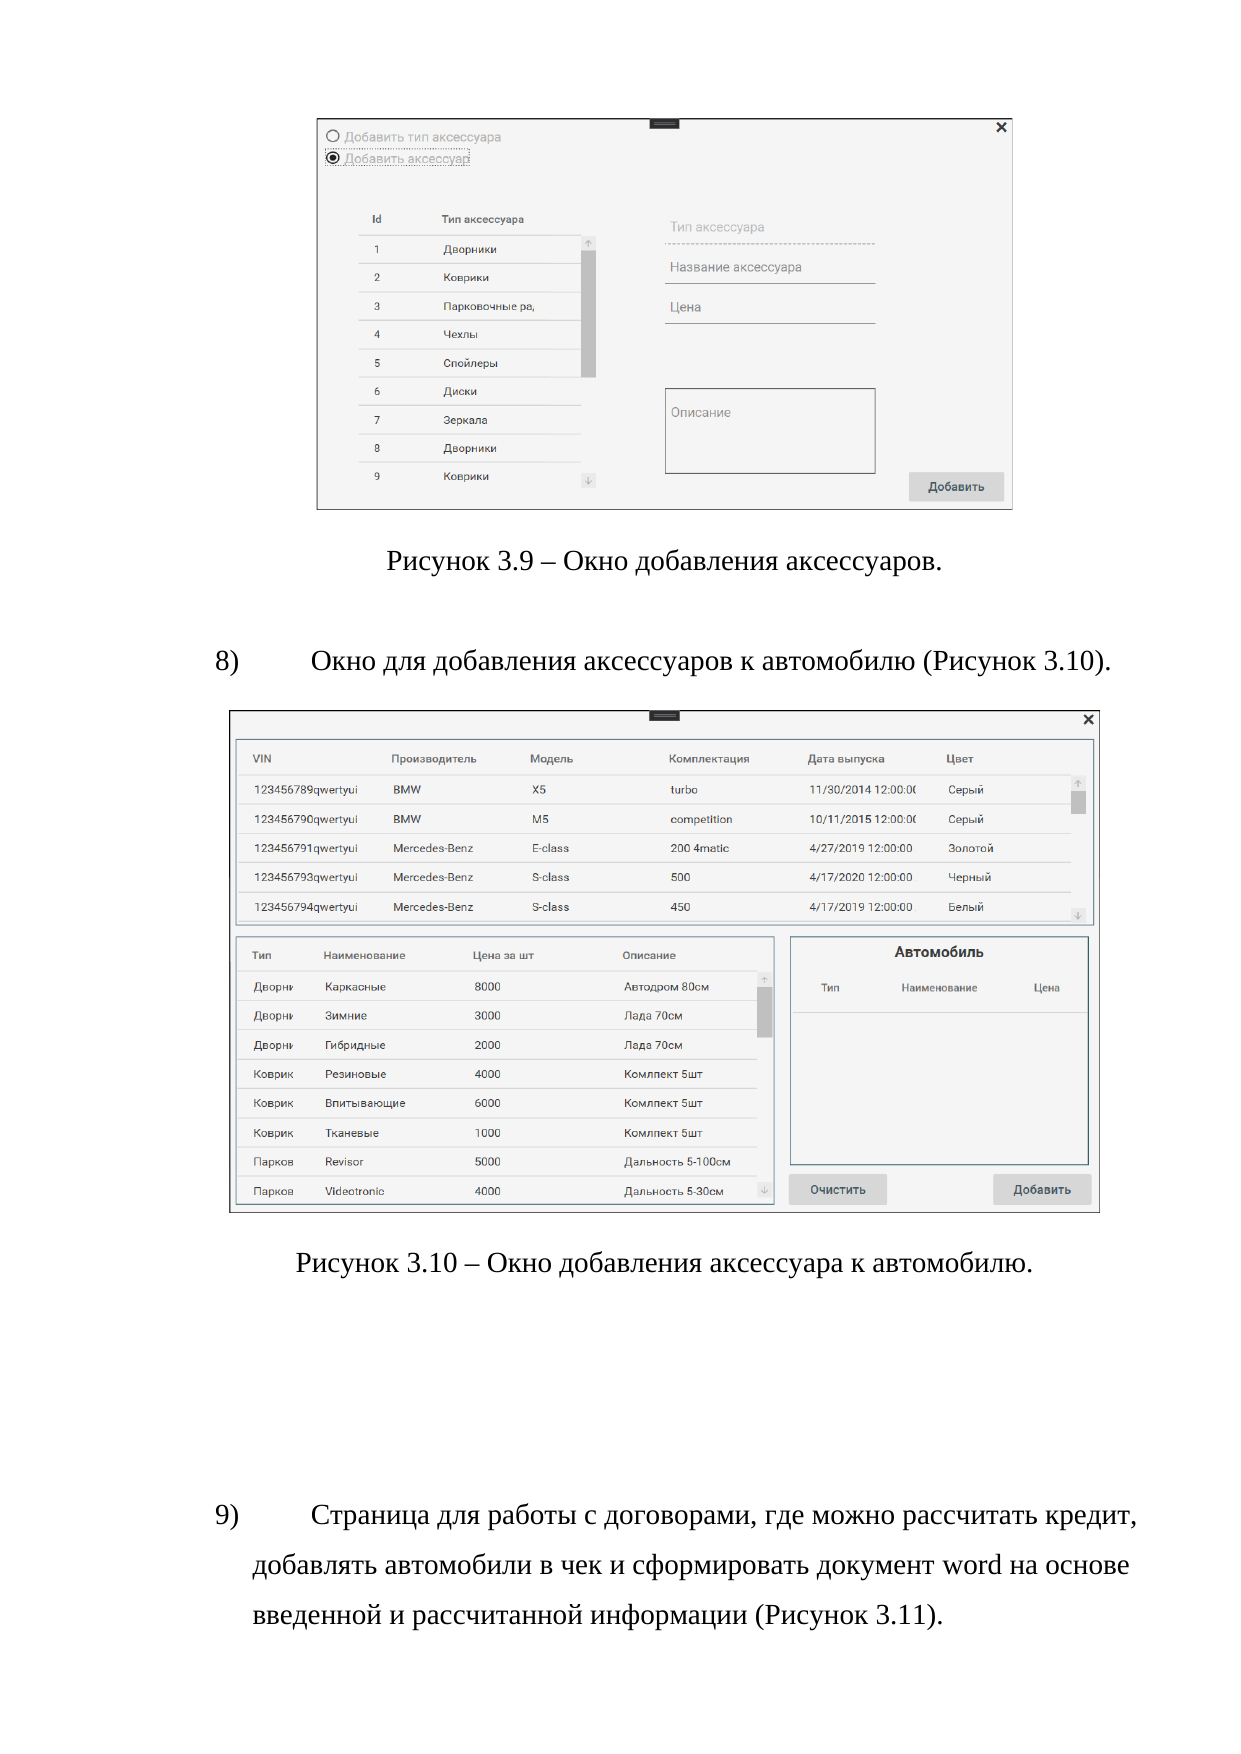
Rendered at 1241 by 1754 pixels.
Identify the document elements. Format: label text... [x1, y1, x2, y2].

picture [316, 118, 1013, 510]
picture [229, 710, 1100, 1213]
list Окно для добавления аксессуаров к автомобилю (Рисунок 3.10). [215, 643, 1152, 677]
text Рисунок 3.10 – Окно добавления аксессуара к автомобилю. [177, 1246, 1152, 1279]
list Страница для работы с договорами, где можно рассчитать кредит, добавлять автомобили в чек и сформировать документ word на основе введенной и рассчитанной информации (Рисунок 3.11). [215, 1497, 1152, 1631]
text Рисунок 3.9 – Окно добавления аксессуаров. [177, 543, 1152, 576]
